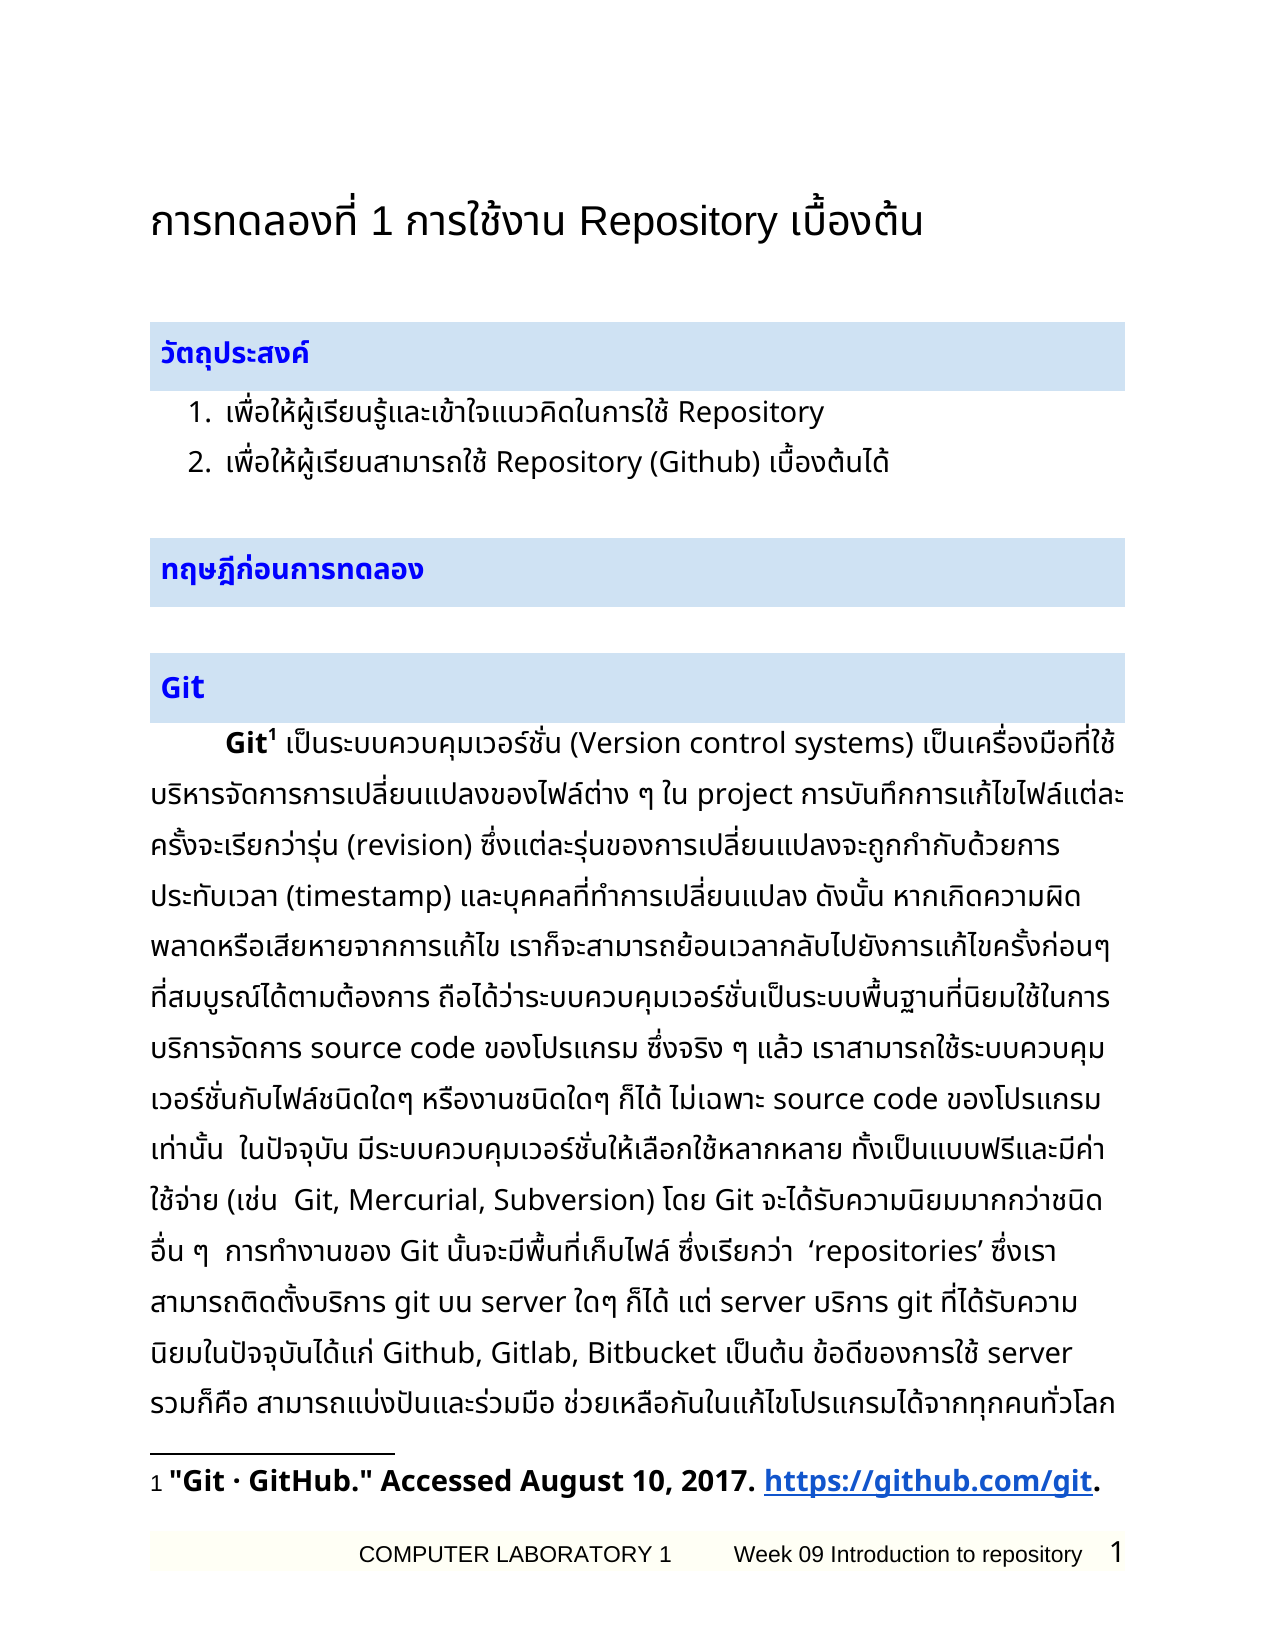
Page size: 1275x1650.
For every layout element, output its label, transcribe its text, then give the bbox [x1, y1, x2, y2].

subtitle การทดลองที่ 1 การใช้งาน Repository เบื้องต้น [150, 192, 1125, 254]
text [150, 723, 1125, 1427]
table_header ทฤษฎีก่อนการทดลอง [150, 538, 1125, 607]
list เพื่อให้ผู้เรียนรู้และเข้าใจแนวคิดในการใช้ Repository [187, 391, 1125, 435]
table_header Git [150, 653, 1125, 723]
list เพื่อให้ผู้เรียนสามารถใช้ Repository (Github) เบื้องต้นได้ [187, 442, 1125, 486]
table_header วัตถุประสงค์ [150, 322, 1125, 391]
